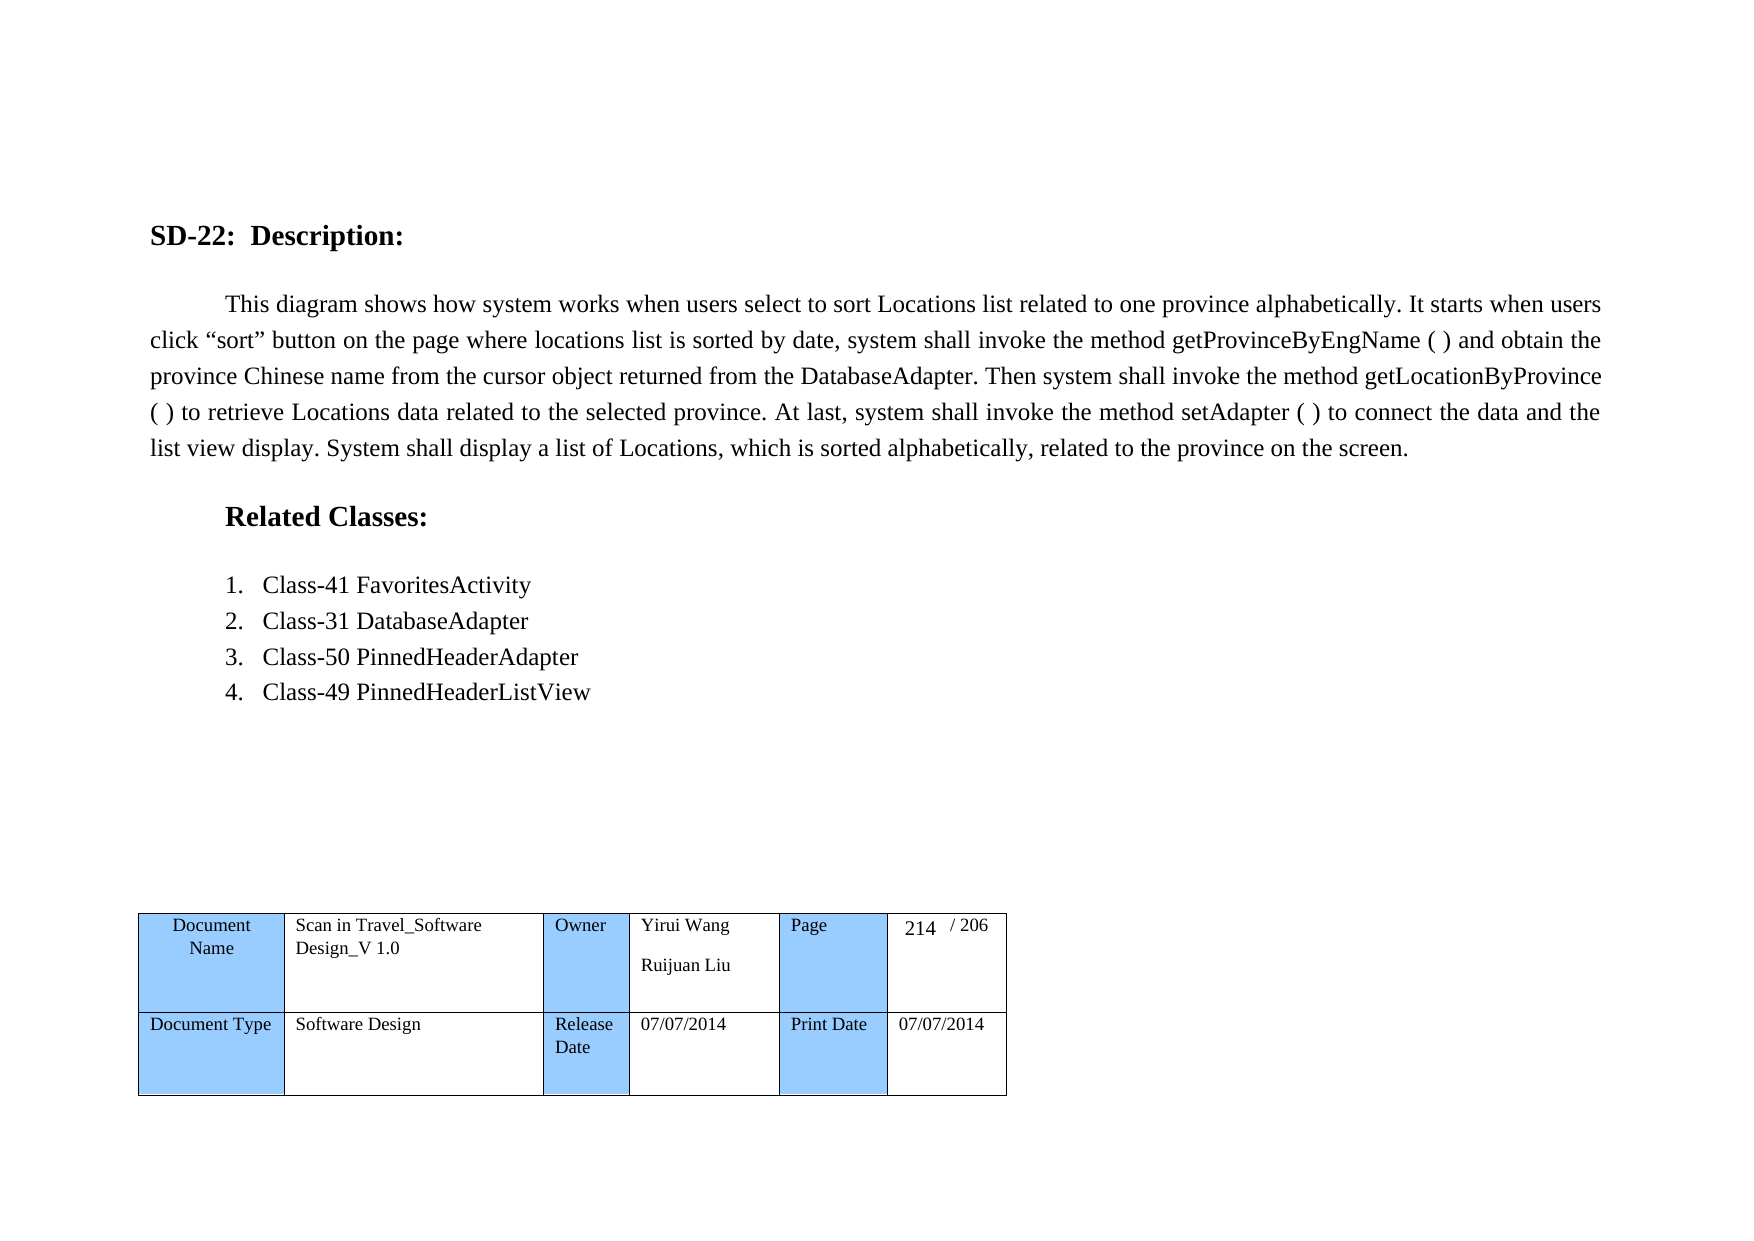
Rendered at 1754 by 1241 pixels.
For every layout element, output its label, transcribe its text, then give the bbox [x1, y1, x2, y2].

text This diagram shows how system works when users select to sort Locations list related to one province alphabetically. It starts when users click “sort” button on the page where locations list is sorted by date, system shall invoke the method getProvinceByEngName ( ) and obtain the province Chinese name from the cursor object returned from the DatabaseAdapter. Then system shall invoke the method getLocationByProvince ( ) to retrieve Locations data related to the selected province. At last, system shall invoke the method setAdapter ( ) to connect the data and the list view display. System shall display a list of Locations, which is sorted alphabetically, related to the province on the screen. [150, 287, 1604, 464]
list Class-49 PinnedHeaderListView [225, 675, 1604, 708]
text Related Classes: [150, 483, 1604, 549]
list Class-50 PinnedHeaderAdapter [225, 639, 1604, 673]
list Class-41 FavoritesActivity [225, 568, 1604, 602]
list Class-31 DatabaseAdapter [225, 604, 1604, 637]
text SD-22: Description: [150, 201, 1604, 268]
